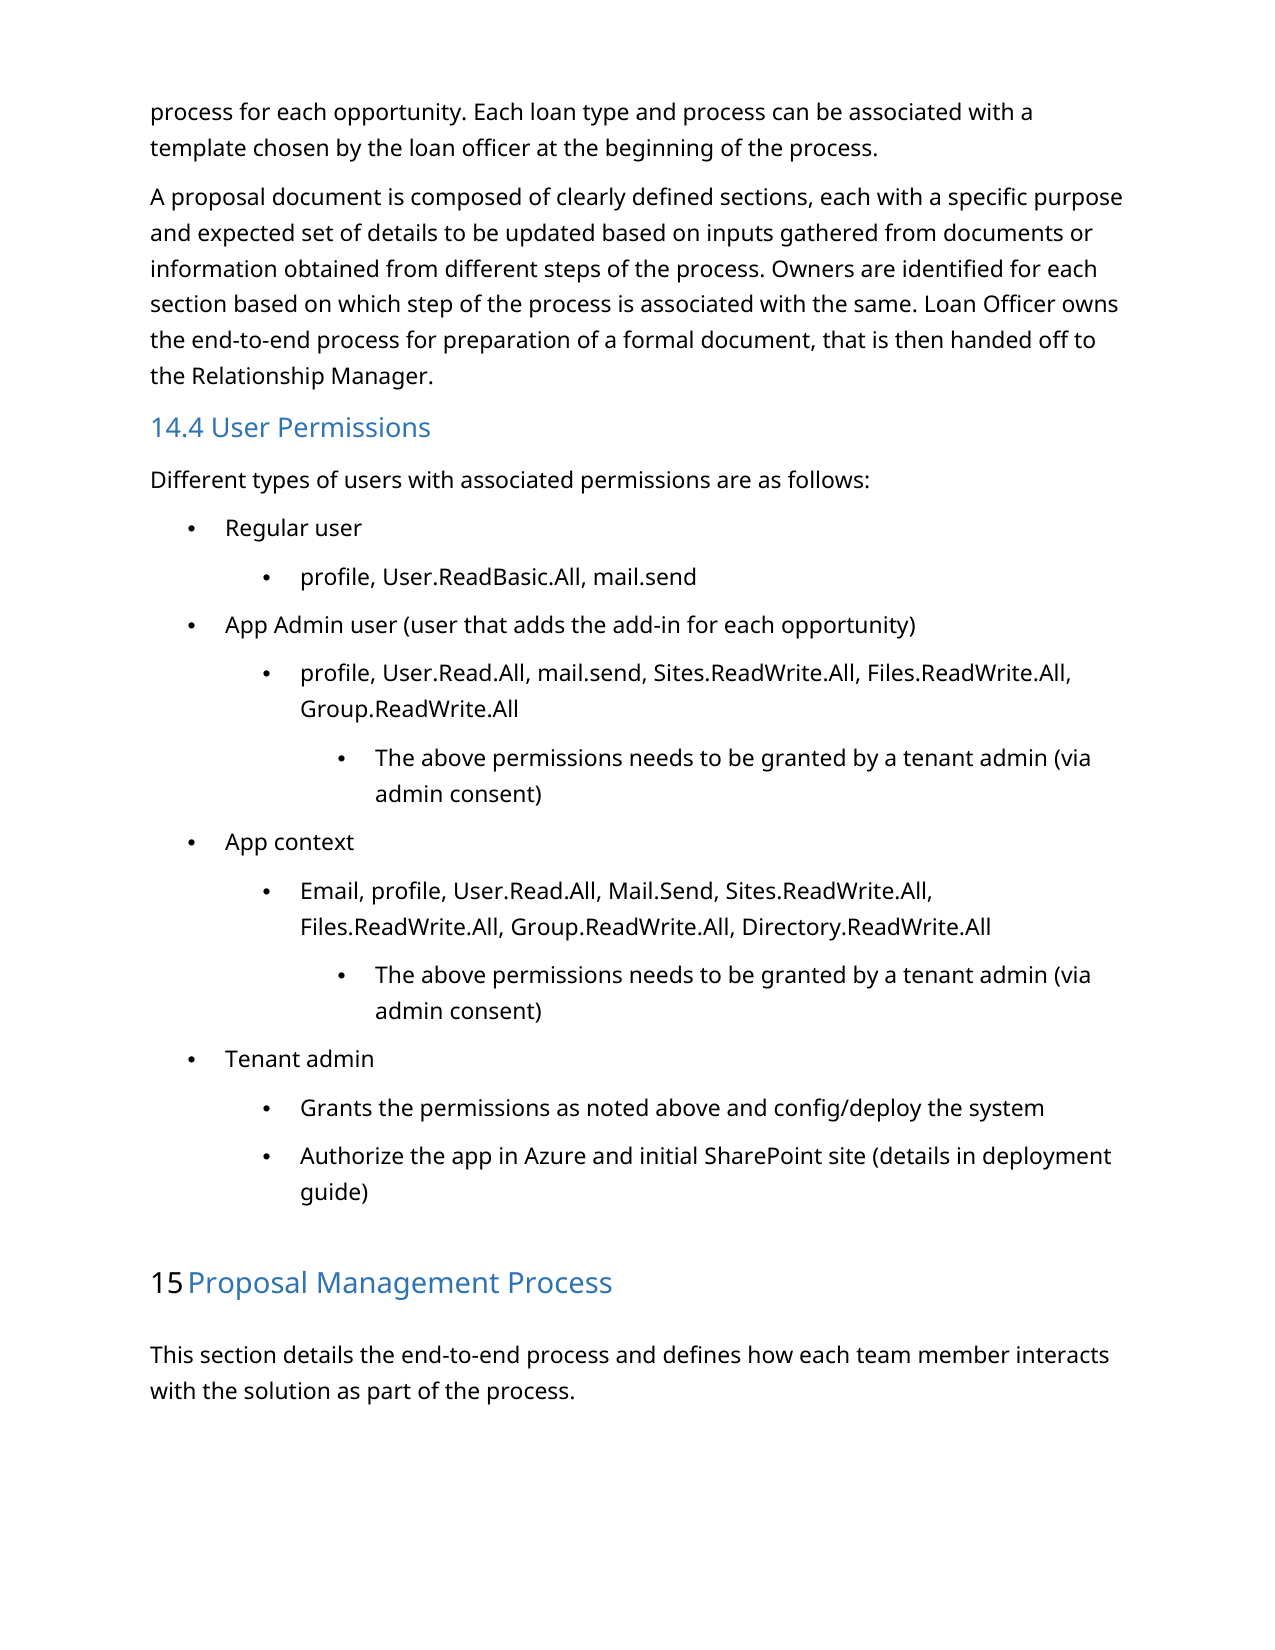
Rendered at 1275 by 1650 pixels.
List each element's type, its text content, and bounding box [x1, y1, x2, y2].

list Regular user [187, 512, 1125, 543]
list Authorize the app in Azure and initial SharePoint site (details in deployment guide) [262, 1140, 1125, 1207]
list Grants the permissions as noted above and config/deploy the system [262, 1092, 1125, 1123]
list profile, User.ReadBasic.All, mail.send [262, 561, 1125, 592]
subtitle Proposal Management Process [150, 1262, 1125, 1302]
list Tenant admin [187, 1043, 1125, 1074]
list Email, profile, User.Read.All, Mail.Send, Sites.ReadWrite.All, Files.ReadWrite.All, Group.ReadWrite.All, Directory.ReadWrite.All [262, 874, 1125, 942]
list profile, User.Read.All, mail.send, Sites.ReadWrite.All, Files.ReadWrite.All, Group.ReadWrite.All [262, 657, 1125, 724]
list App Admin user (user that adds the add-in for each opportunity) [187, 609, 1125, 640]
list App context [187, 826, 1125, 857]
text This section details the end-to-end process and defines how each team member interacts with the solution as part of the process. [150, 1339, 1125, 1406]
text Different types of users with associated permissions are as follows: [150, 464, 1125, 495]
list The above permissions needs to be granted by a tenant admin (via admin consent) [337, 742, 1125, 809]
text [150, 96, 1125, 163]
text A proposal document is composed of clearly defined sections, each with a specific purpose and expected set of details to be updated based on inputs gathered from documents or information obtained from different steps of the process. Owners are identified for each section based on which step of the process is associated with the same. Loan Officer owns the end-to-end process for preparation of a formal document, that is then handed off to the Relationship Manager. [150, 181, 1125, 392]
subtitle 14.4 User Permissions [150, 409, 1125, 446]
list The above permissions needs to be granted by a tenant admin (via admin consent) [337, 959, 1125, 1026]
